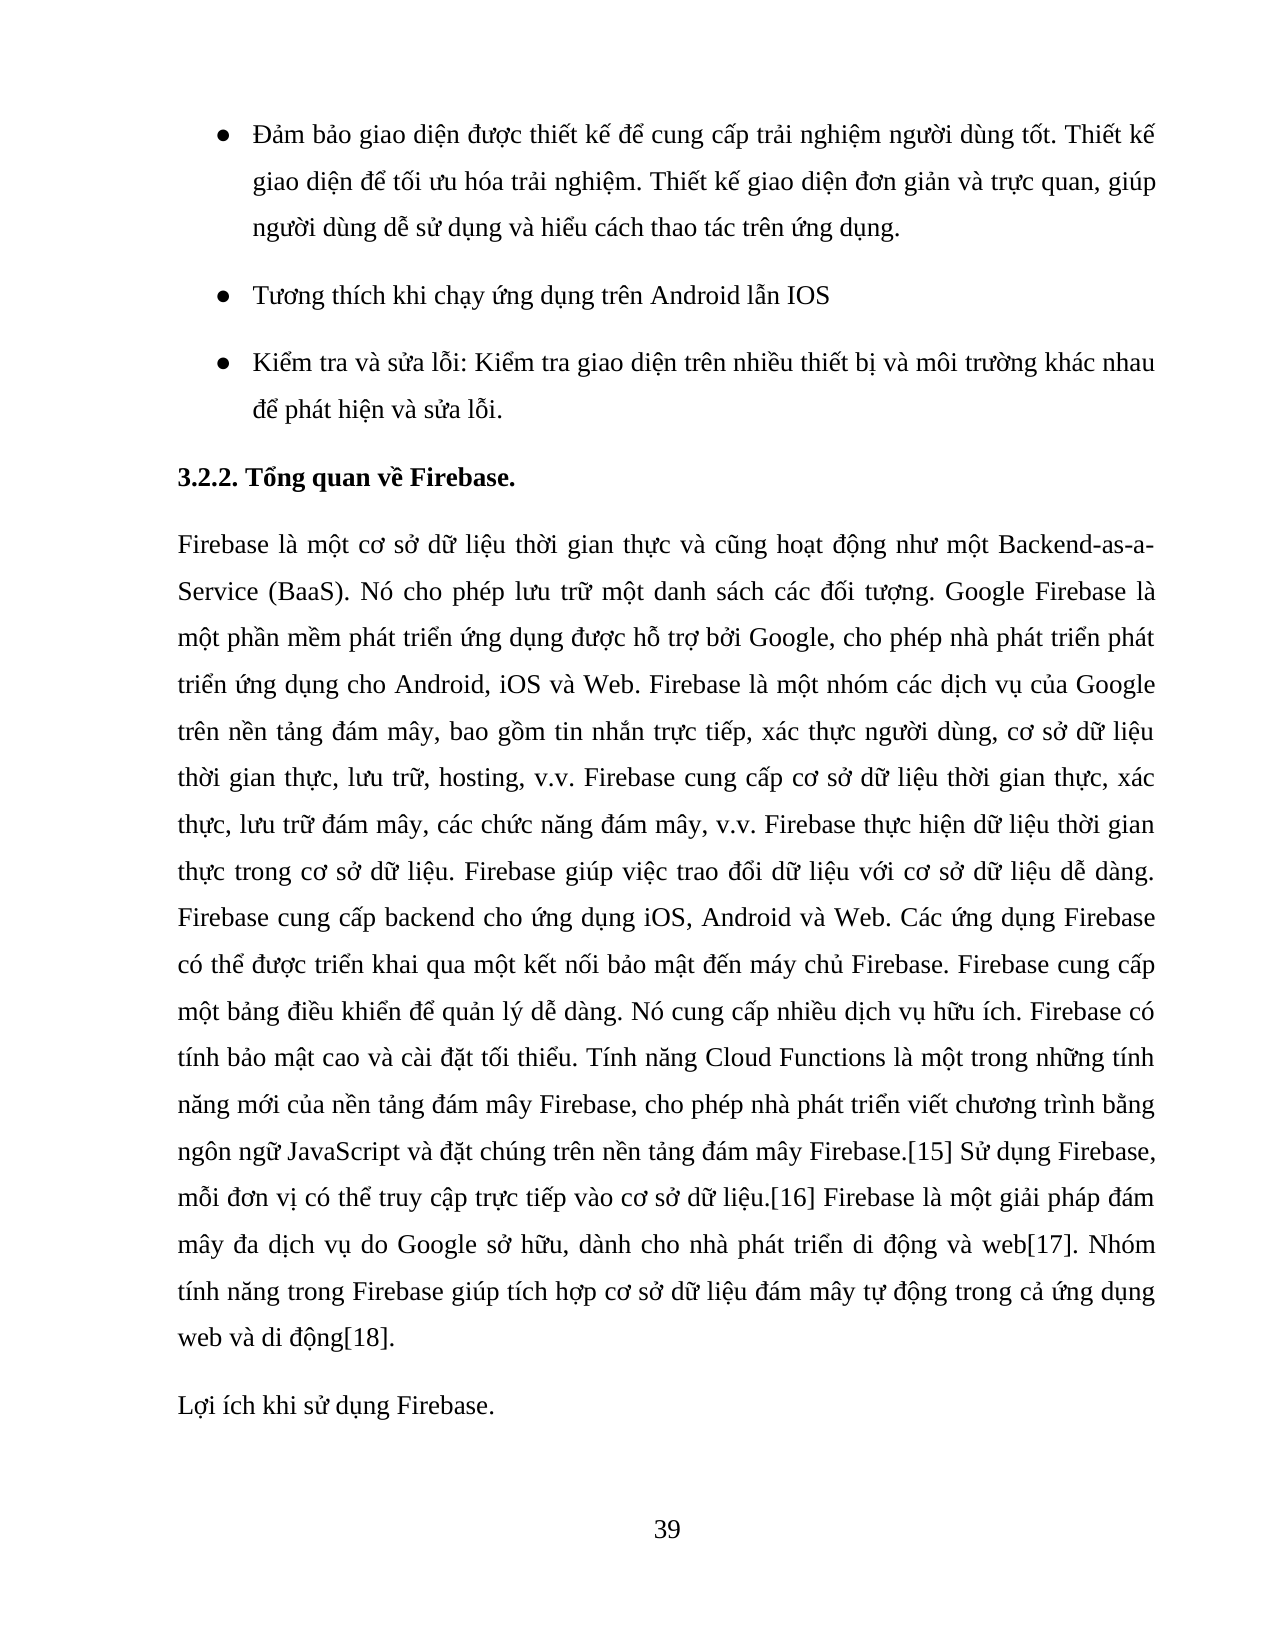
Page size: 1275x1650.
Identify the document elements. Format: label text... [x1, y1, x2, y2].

list Đảm bảo giao diện được thiết kế để cung cấp trải nghiệm người dùng tốt. Thiết kế giao diện để tối ưu hóa trải nghiệm. Thiết kế giao diện đơn giản và trực quan, giúp người dùng dễ sử dụng và hiểu cách thao tác trên ứng dụng. [215, 118, 1157, 243]
text Firebase là một cơ sở dữ liệu thời gian thực và cũng hoạt động như một Backend-as-a-Service (BaaS). Nó cho phép lưu trữ một danh sách các đối tượng. Google Firebase là một phần mềm phát triển ứng dụng được hỗ trợ bởi Google, cho phép nhà phát triển phát triển ứng dụng cho Android, iOS và Web. Firebase là một nhóm các dịch vụ của Google trên nền tảng đám mây, bao gồm tin nhắn trực tiếp, xác thực người dùng, cơ sở dữ liệu thời gian thực, lưu trữ, hosting, v.v. Firebase cung cấp cơ sở dữ liệu thời gian thực, xác thực, lưu trữ đám mây, các chức năng đám mây, v.v. Firebase thực hiện dữ liệu thời gian thực trong cơ sở dữ liệu. Firebase giúp việc trao đổi dữ liệu với cơ sở dữ liệu dễ dàng. Firebase cung cấp backend cho ứng dụng iOS, Android và Web. Các ứng dụng Firebase có thể được triển khai qua một kết nối bảo mật đến máy chủ Firebase. Firebase cung cấp một bảng điều khiển để quản lý dễ dàng. Nó cung cấp nhiều dịch vụ hữu ích. Firebase có tính bảo mật cao và cài đặt tối thiểu. Tính năng Cloud Functions là một trong những tính năng mới của nền tảng đám mây Firebase, cho phép nhà phát triển viết chương trình bằng ngôn ngữ JavaScript và đặt chúng trên nền tảng đám mây Firebase.[15] Sử dụng Firebase, mỗi đơn vị có thể truy cập trực tiếp vào cơ sở dữ liệu.[16] Firebase là một giải pháp đám mây đa dịch vụ do Google sở hữu, dành cho nhà phát triển di động và web[17]. Nhóm tính năng trong Firebase giúp tích hợp cơ sở dữ liệu đám mây tự động trong cả ứng dụng web và di động[18]. [177, 528, 1157, 1353]
text Lợi ích khi sử dụng Firebase. [177, 1389, 1157, 1420]
list Tương thích khi chạy ứng dụng trên Android lẫn IOS [215, 279, 1157, 310]
subtitle 3.2.2. Tổng quan về Firebase. [177, 461, 1157, 492]
list Kiểm tra và sửa lỗi: Kiểm tra giao diện trên nhiều thiết bị và môi trường khác nhau để phát hiện và sửa lỗi. [215, 346, 1157, 424]
